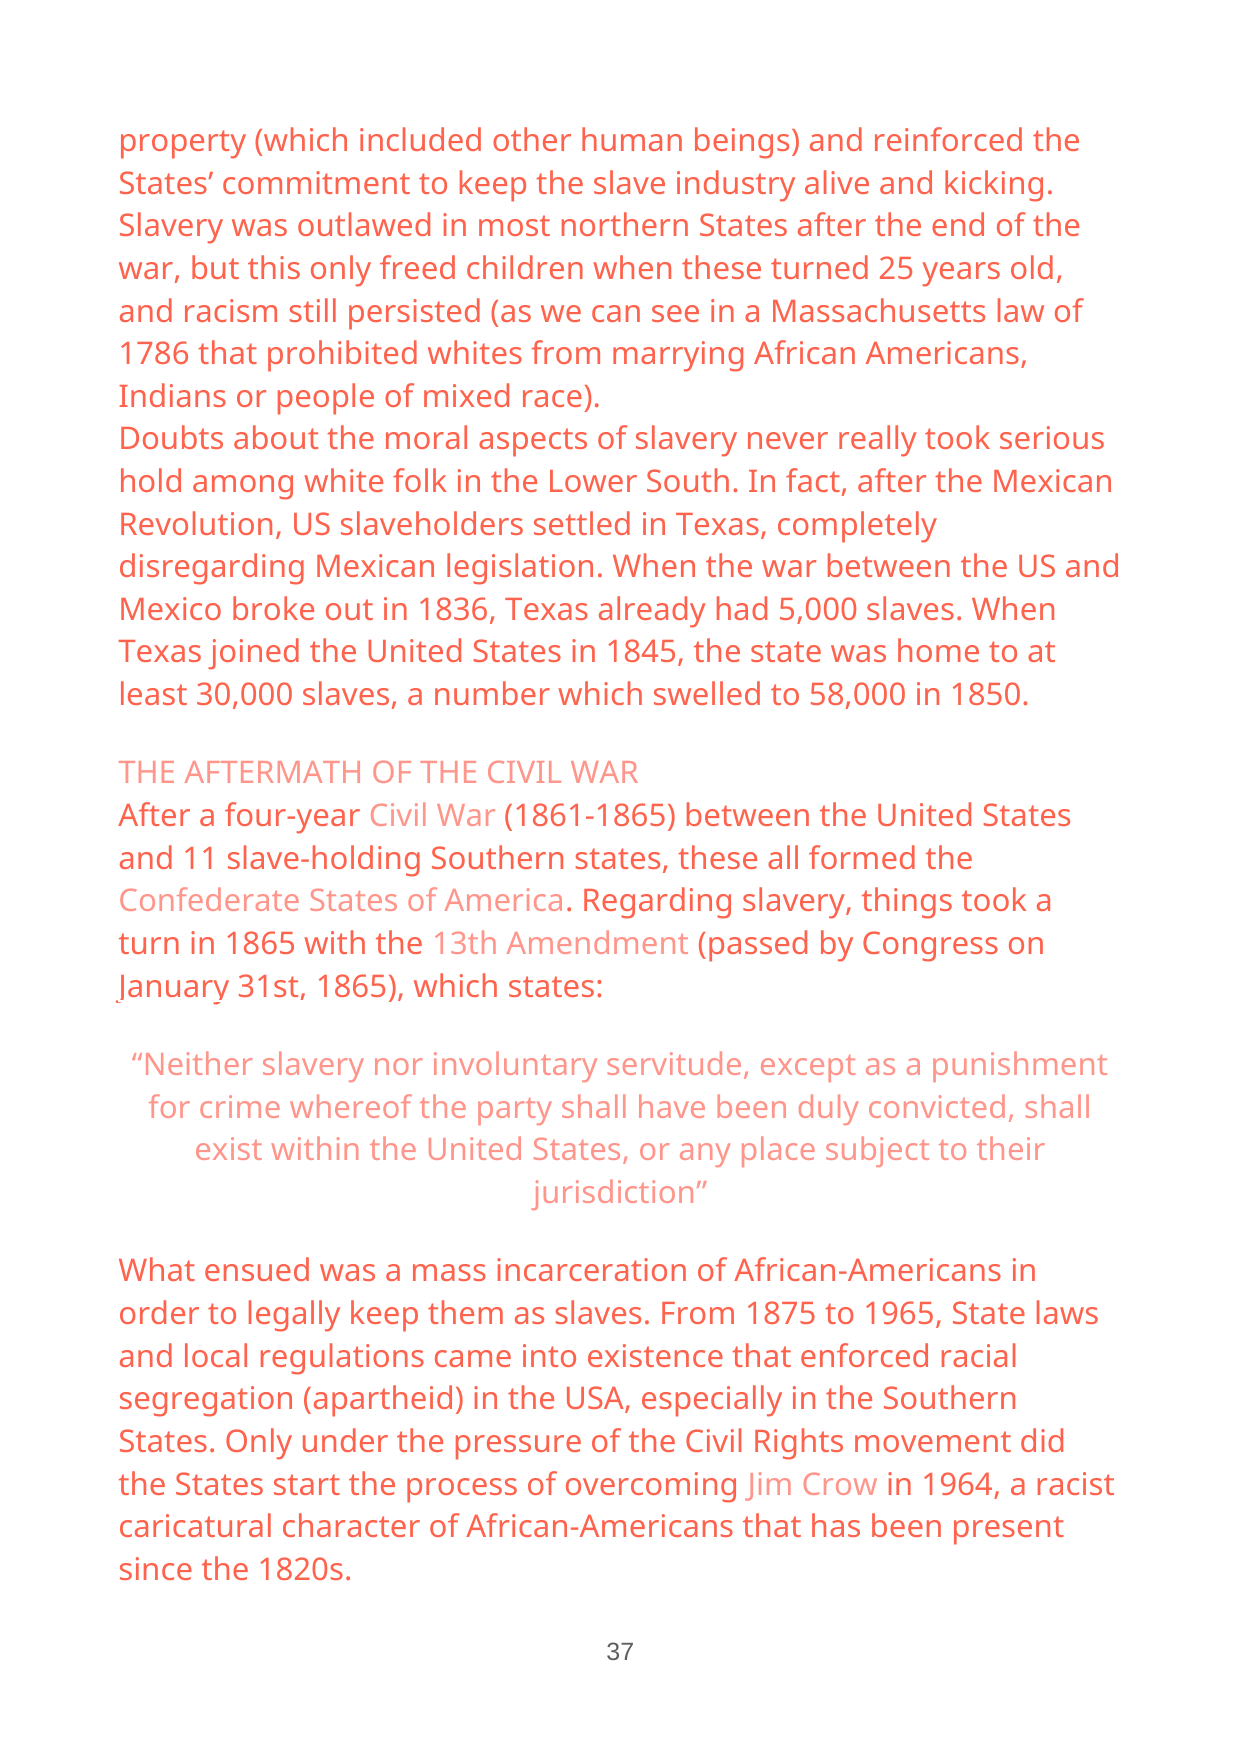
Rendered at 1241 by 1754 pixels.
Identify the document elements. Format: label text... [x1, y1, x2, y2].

text THE AFTERMATH OF THE CIVIL WAR [118, 751, 1122, 793]
text What ensued was a mass incarceration of African-Americans in order to legally keep them as slaves. From 1875 to 1965, State laws and local regulations came into existence that enforced racial segregation (apartheid) in the USA, especially in the Southern States. Only under the pressure of the Civil Rights movement did the States start the process of overcoming Jim Crow in 1964, a racist caricatural character of African-Americans that has been present since the 1820s. [118, 1248, 1122, 1589]
text Slavery was outlawed in most northern States after the end of the war, but this only freed children when these turned 25 years old, and racism still persisted (as we can see in a Massachusetts law of 1786 that prohibited whites from marrying African Americans, Indians or people of mixed race). [118, 203, 1122, 416]
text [118, 118, 1122, 203]
text “Neither slavery nor involuntary servitude, except as a punishment for crime whereof the party shall have been duly convicted, shall exist within the United States, or any place subject to their jurisdiction” [118, 1042, 1122, 1212]
text Doubts about the moral aspects of slavery never really took serious hold among white folk in the Lower South. In fact, after the Mexican Revolution, US slaveholders settled in Texas, completely disregarding Mexican legislation. When the war between the US and Mexico broke out in 1836, Texas already had 5,000 slaves. When Texas joined the United States in 1845, the state was home to at least 30,000 slaves, a number which swelled to 58,000 in 1850. [118, 416, 1122, 714]
text After a four-year Civil War (1861-1865) between the United States and 11 slave-holding Southern states, these all formed the Confederate States of America. Regarding slavery, things took a turn in 1865 with the 13th Amendment (passed by Congress on January 31st, 1865), which states: [118, 793, 1122, 1006]
